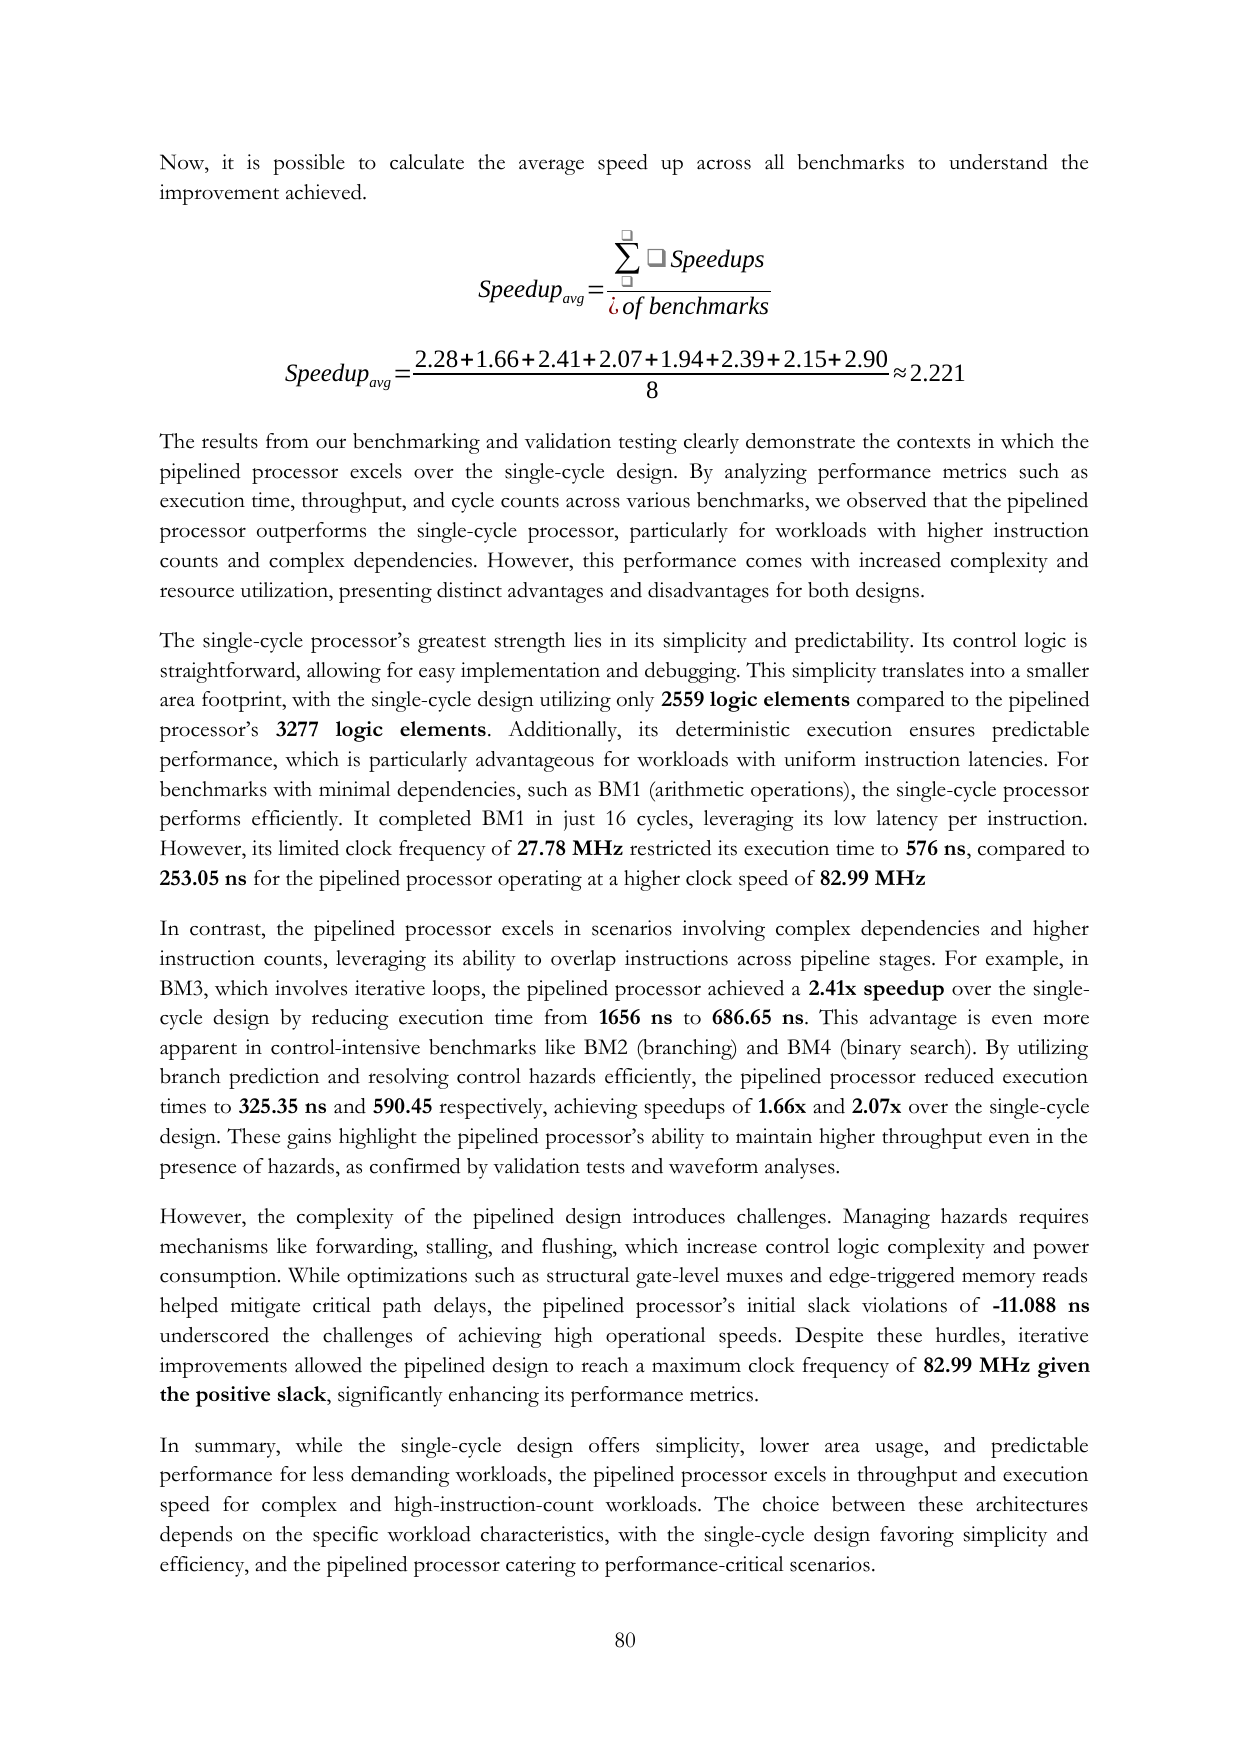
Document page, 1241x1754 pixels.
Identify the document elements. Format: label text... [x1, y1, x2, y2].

text Now, it is possible to calculate the average speed up across all benchmarks to understand the improvement achieved. [159, 150, 1090, 206]
text In contrast, the pipelined processor excels in scenarios involving complex dependencies and higher instruction counts, leveraging its ability to overlap instructions across pipeline stages. For example, in BM3, which involves iterative loops, the pipelined processor achieved a 2.41x speedup over the single-cycle design by reducing execution time from 1656 ns to 686.65 ns. This advantage is even more apparent in control-intensive benchmarks like BM2 (branching) and BM4 (binary search). By utilizing branch prediction and resolving control hazards efficiently, the pipelined processor reduced execution times to 325.35 ns and 590.45 respectively, achieving speedups of 1.66x and 2.07x over the single-cycle design. These gains highlight the pipelined processor’s ability to maintain higher throughput even in the presence of hazards, as confirmed by validation tests and waveform analyses. [159, 916, 1090, 1179]
text In summary, while the single-cycle design offers simplicity, lower area usage, and predictable performance for less demanding workloads, the pipelined processor excels in throughput and execution speed for complex and high-instruction-count workloads. The choice between these architectures depends on the specific workload characteristics, with the single-cycle design favoring simplicity and efficiency, and the pipelined processor catering to performance-critical scenarios. [159, 1432, 1090, 1577]
text The single-cycle processor’s greatest strength lies in its simplicity and predictability. Its control logic is straightforward, allowing for easy implementation and debugging. This simplicity translates into a smaller area footprint, with the single-cycle design utilizing only 2559 logic elements compared to the pipelined processor’s 3277 logic elements. Additionally, its deterministic execution ensures predictable performance, which is particularly advantageous for workloads with uniform instruction latencies. For benchmarks with minimal dependencies, such as BM1 (arithmetic operations), the single-cycle processor performs efficiently. It completed BM1 in just 16 cycles, leveraging its low latency per instruction. However, its limited clock frequency of 27.78 MHz restricted its execution time to 576 ns, compared to 253.05 ns for the pipelined processor operating at a higher clock speed of 82.99 MHz [159, 628, 1090, 891]
text The results from our benchmarking and validation testing clearly demonstrate the contexts in which the pipelined processor excels over the single-cycle design. By analyzing performance metrics such as execution time, throughput, and cycle counts across various benchmarks, we observed that the pipelined processor outperforms the single-cycle processor, particularly for workloads with higher instruction counts and complex dependencies. However, this performance comes with increased complexity and resource utilization, presenting distinct advantages and disadvantages for both designs. [159, 429, 1090, 603]
text However, the complexity of the pipelined design introduces challenges. Managing hazards requires mechanisms like forwarding, stalling, and flushing, which increase control logic complexity and power consumption. While optimizations such as structural gate-level muxes and edge-triggered memory reads helped mitigate critical path delays, the pipelined processor’s initial slack violations of -11.088 ns underscored the challenges of achieving high operational speeds. Despite these hurdles, iterative improvements allowed the pipelined design to reach a maximum clock frequency of 82.99 MHz given the positive slack, significantly enhancing its performance metrics. [159, 1204, 1090, 1408]
